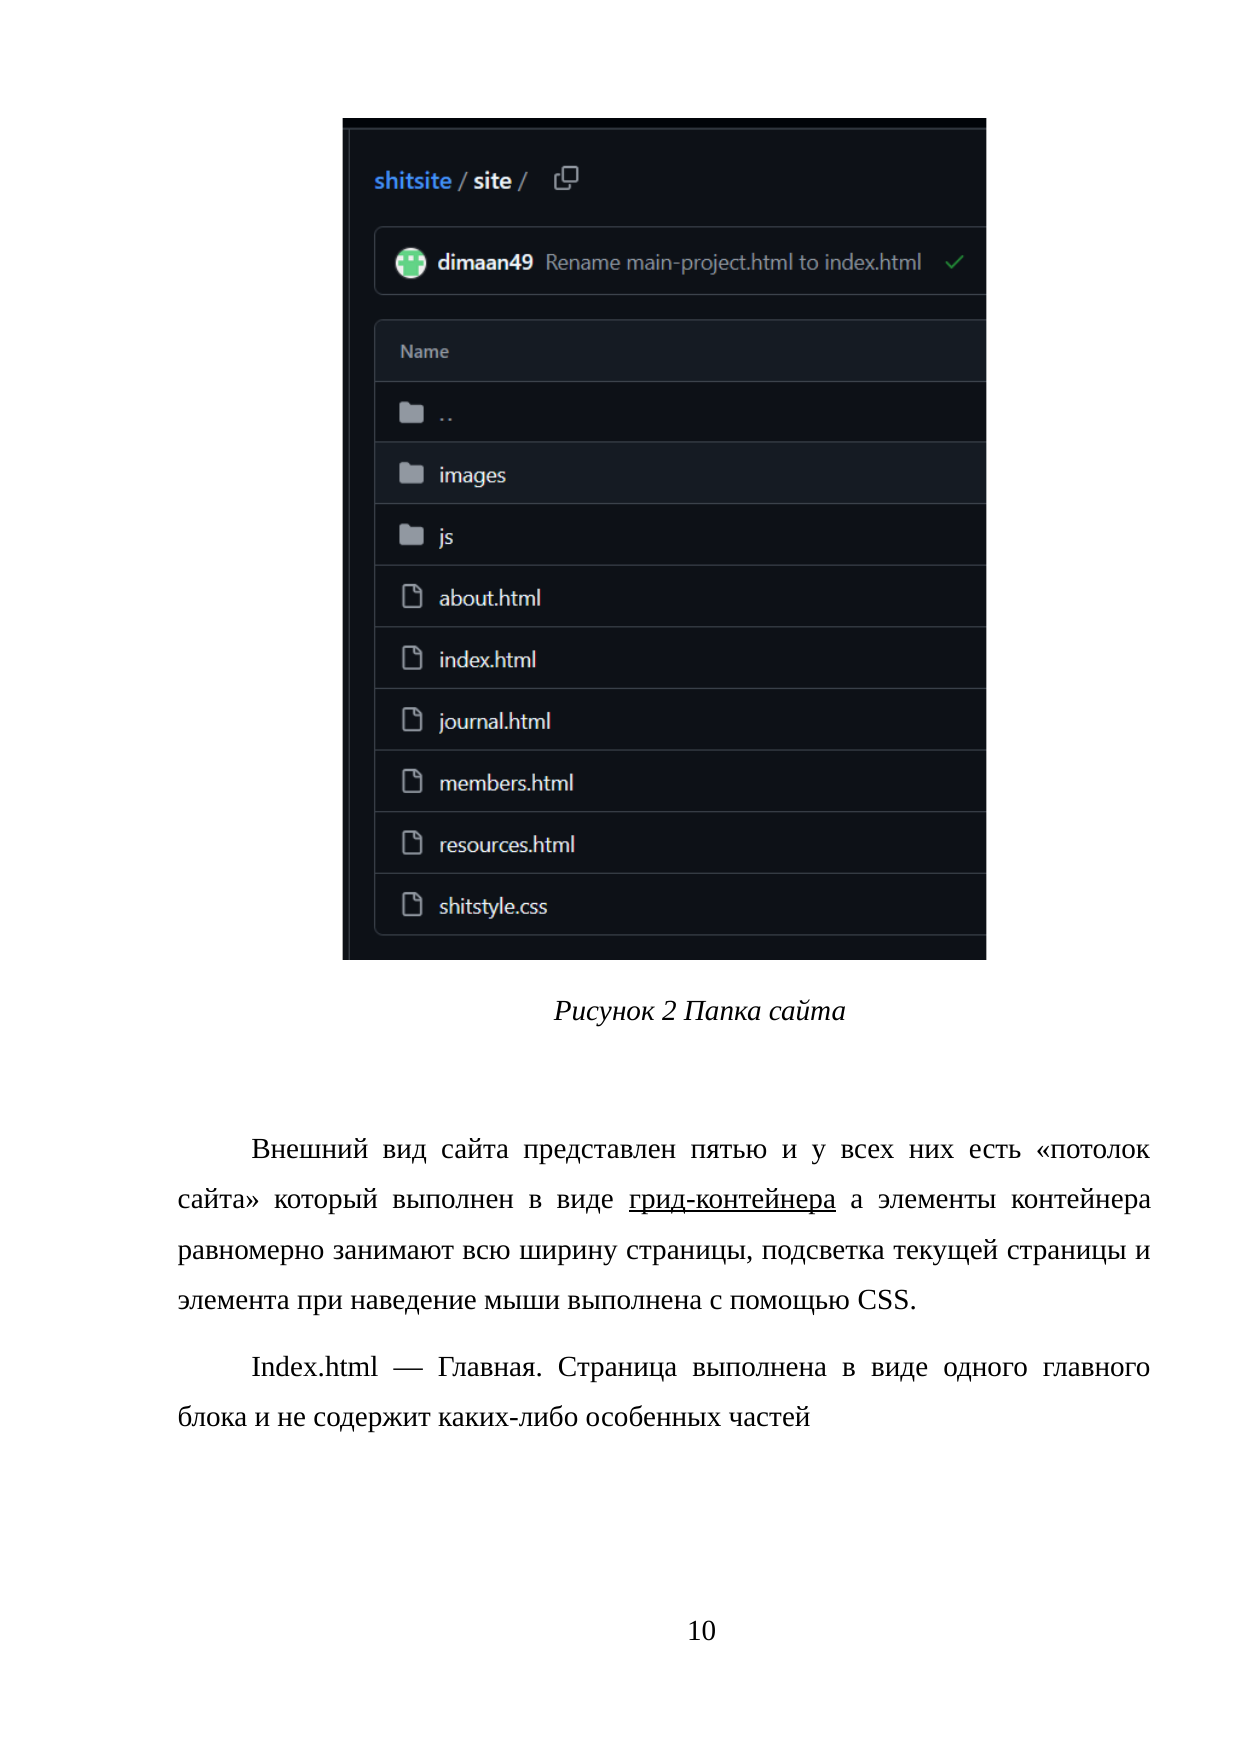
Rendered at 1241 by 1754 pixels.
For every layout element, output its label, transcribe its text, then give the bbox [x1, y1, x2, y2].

text Внешний вид сайта представлен пятью и у всех них есть «потолок сайта» который выполнен в виде грид-контейнера а элементы контейнера равномерно занимают всю ширину страницы, подсветка текущей страницы и элемента при наведение мыши выполнена с помощью CSS. [177, 1131, 1152, 1316]
text Рисунок 2 Папка сайта [177, 993, 1152, 1027]
picture [342, 118, 987, 960]
text Index.html — Главная. Страница выполнена в виде одного главного блока и не содержит каких-либо особенных частей [177, 1349, 1152, 1433]
